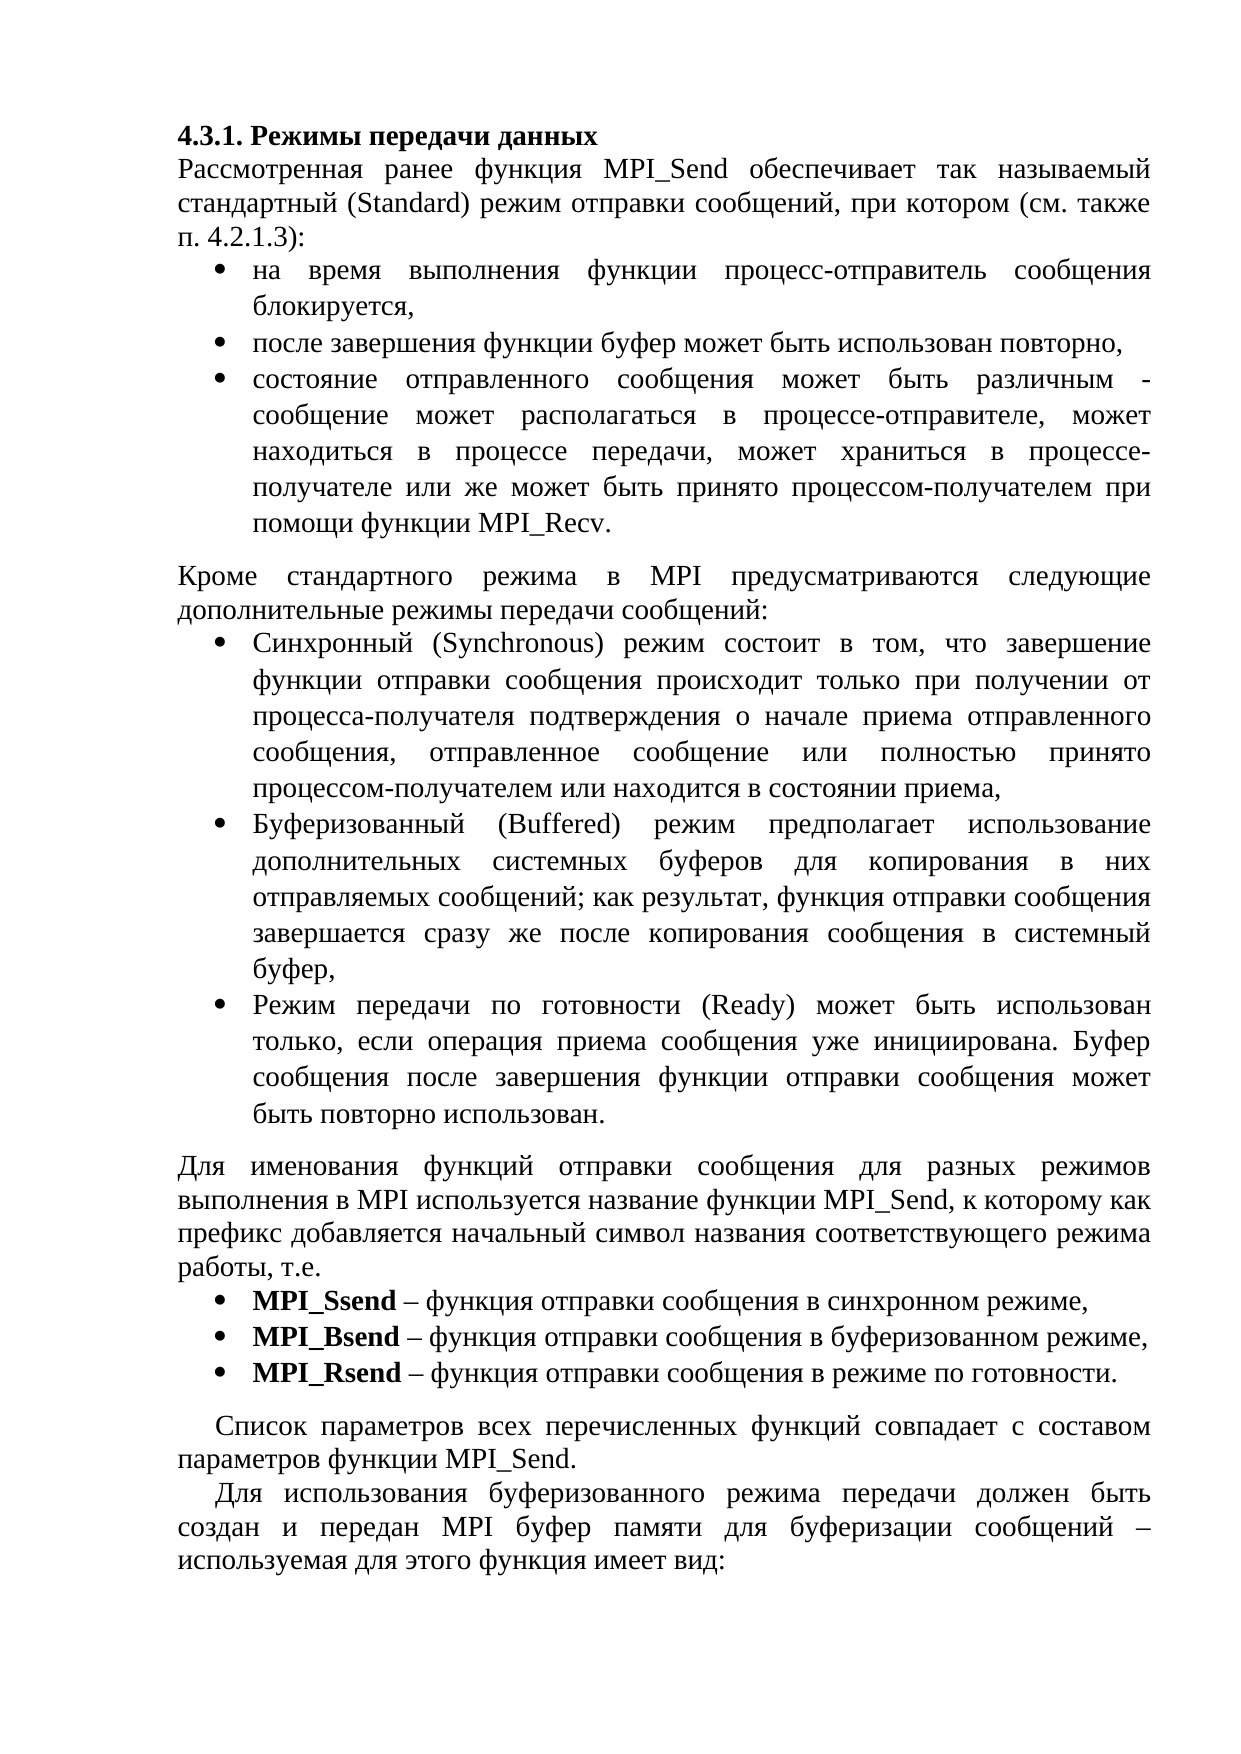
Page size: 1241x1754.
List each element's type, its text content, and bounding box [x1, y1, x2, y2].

list MPI_Rsend – функция отправки сообщения в режиме по готовности. [215, 1355, 1152, 1389]
list MPI_Ssend – функция отправки сообщения в синхронном режиме, [215, 1283, 1152, 1316]
list состояние отправленного сообщения может быть различным - сообщение может располагаться в процессе-отправителе, может находиться в процессе передачи, может храниться в процессе-получателе или же может быть принято процессом-получателем при помощи функции MPI_Recv. [215, 361, 1152, 539]
list на время выполнения функции процесс-отправитель сообщения блокируется, [215, 252, 1152, 322]
list Буферизованный (Buffered) режим предполагает использование дополнительных системных буферов для копирования в них отправляемых сообщений; как результат, функция отправки сообщения завершается сразу же после копирования сообщения в системный буфер, [215, 806, 1152, 984]
list после завершения функции буфер может быть использован повторно, [215, 325, 1152, 358]
text Кроме стандартного режима в MPI предусматриваются следующие дополнительные режимы передачи сообщений: [177, 558, 1152, 626]
text 4.3.1. Режимы передачи данных [177, 118, 1152, 152]
text Для использования буферизованного режима передачи должен быть создан и передан MPI буфер памяти для буферизации сообщений – используемая для этого функция имеет вид: [177, 1475, 1152, 1576]
list Режим передачи по готовности (Ready) может быть использован только, если операция приема сообщения уже инициирована. Буфер сообщения после завершения функции отправки сообщения может быть повторно использован. [215, 987, 1152, 1129]
text Для именования функций отправки сообщения для разных режимов выполнения в MPI используется название функции MPI_Send, к которому как префикс добавляется начальный символ названия соответствующего режима работы, т.е. [177, 1148, 1152, 1283]
list MPI_Bsend – функция отправки сообщения в буферизованном режиме, [215, 1319, 1152, 1353]
text Рассмотренная ранее функция MPI_Send обеспечивает так называемый стандартный (Standard) режим отправки сообщений, при котором (см. также п. 4.2.1.3): [177, 152, 1152, 252]
list Синхронный (Synchronous) режим состоит в том, что завершение функции отправки сообщения происходит только при получении от процесса-получателя подтверждения о начале приема отправленного сообщения, отправленное сообщение или полностью принято процессом-получателем или находится в состоянии приема, [215, 626, 1152, 804]
text Список параметров всех перечисленных функций совпадает с составом параметров функции MPI_Send. [177, 1408, 1152, 1475]
